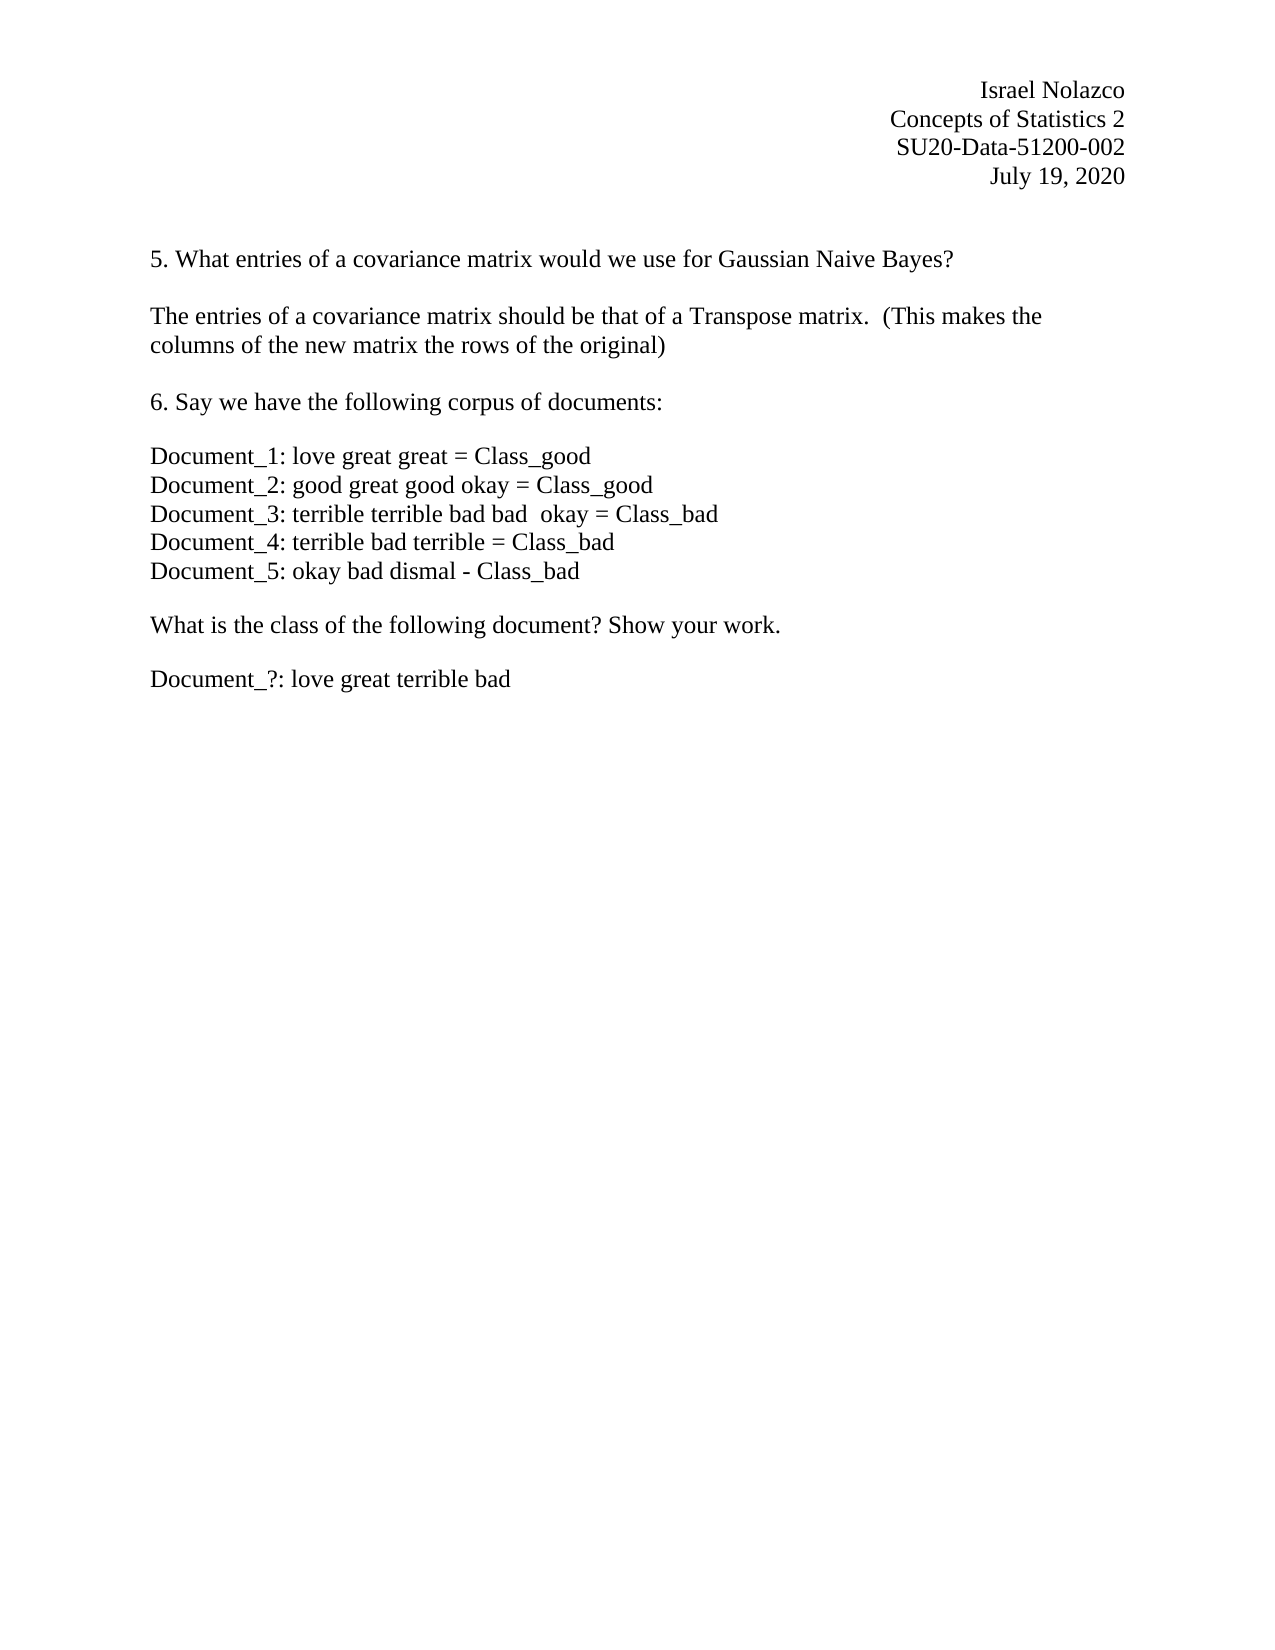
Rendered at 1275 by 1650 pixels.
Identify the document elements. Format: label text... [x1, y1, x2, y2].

text The entries of a covariance matrix should be that of a Transpose matrix. (This makes the columns of the new matrix the rows of the original) [150, 301, 1125, 359]
text Document_?: love great terrible bad [150, 664, 1125, 692]
text 6. Say we have the following corpus of documents: [150, 387, 1125, 416]
text 5. What entries of a covariance matrix would we use for Gaussian Naive Bayes? [150, 244, 1125, 272]
text What is the class of the following document? Show your work. [150, 610, 1125, 639]
text Document_1: love great great = Class_good Document_2: good great good okay = Class_good Document_3: terrible terrible bad bad okay = Class_bad Document_4: terrible bad terrible = Class_bad Document_5: okay bad dismal - Class_bad [150, 441, 1125, 585]
